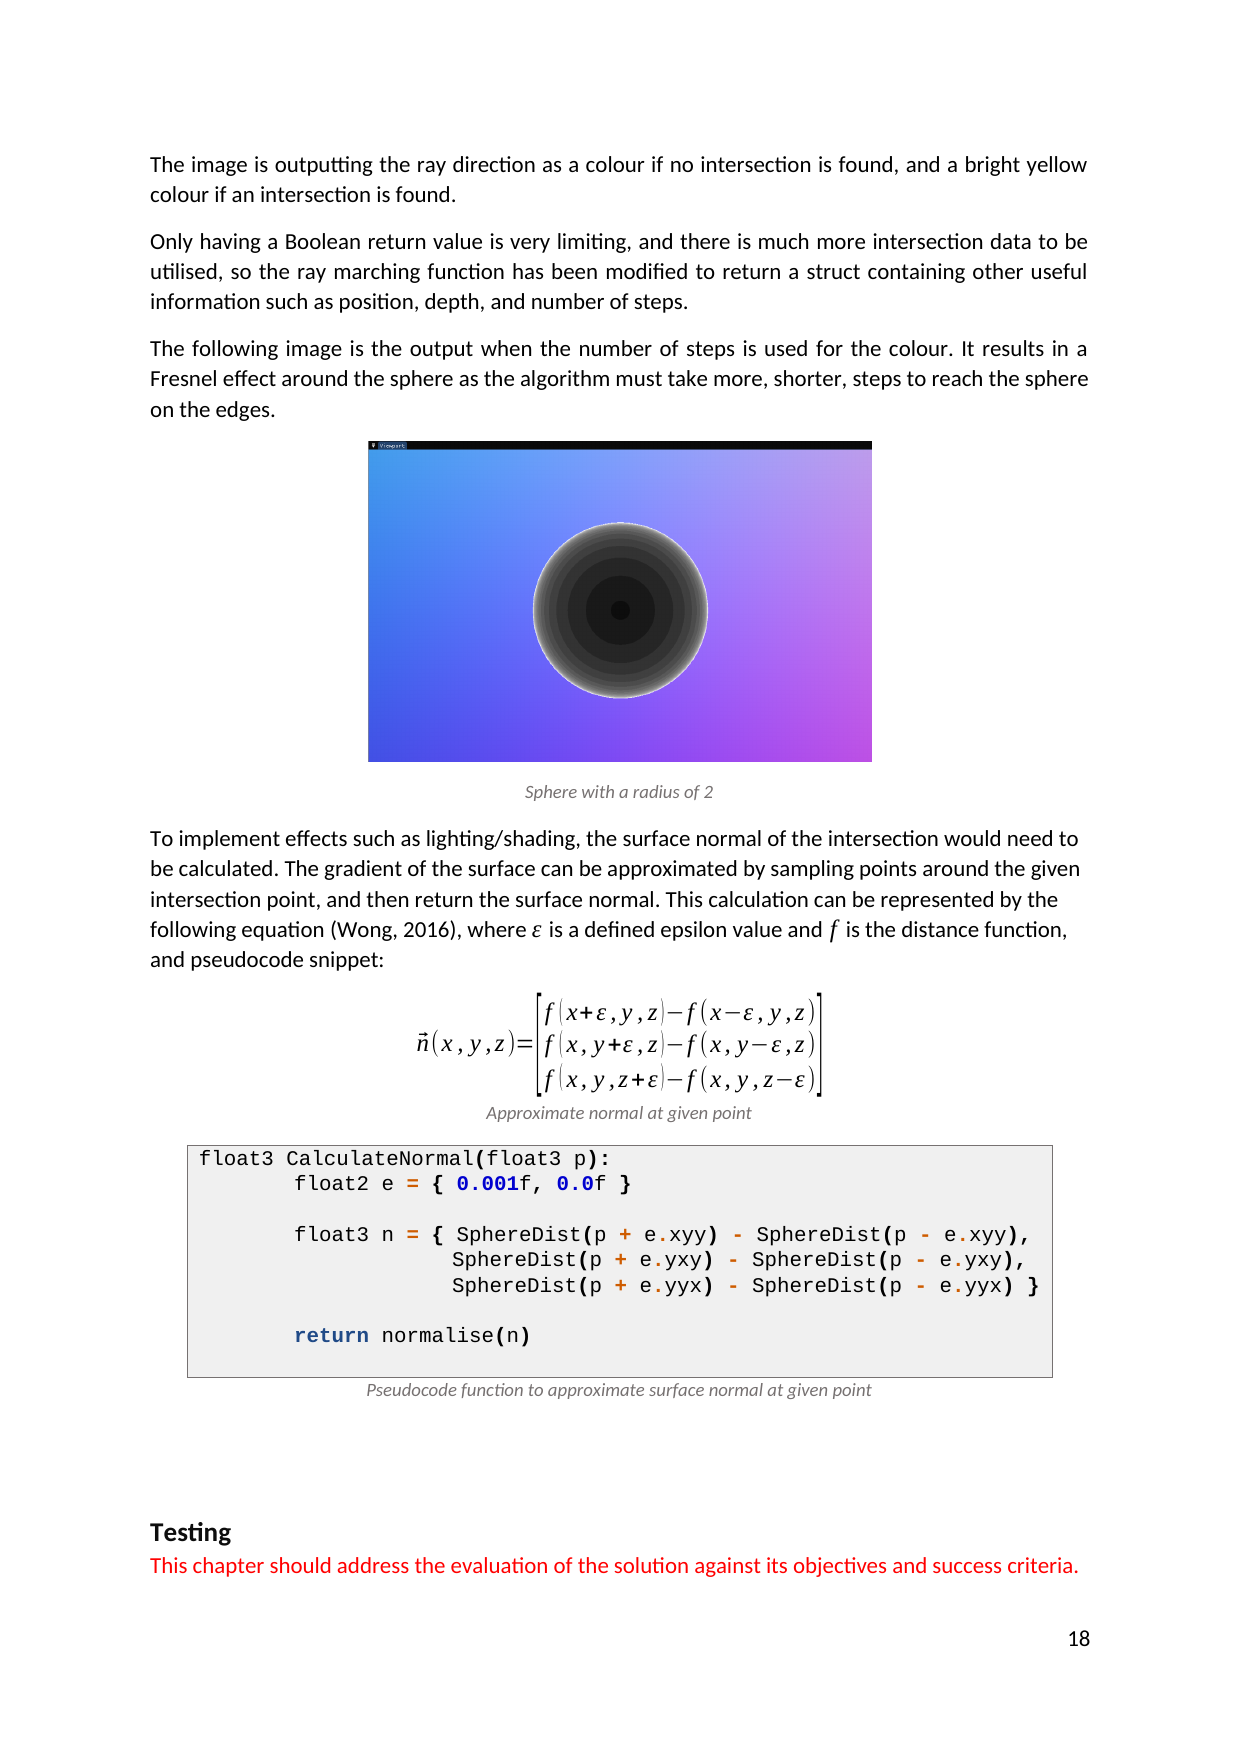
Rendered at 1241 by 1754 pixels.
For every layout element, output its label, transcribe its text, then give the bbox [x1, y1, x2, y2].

table_header float3 CalculateNormal(float3 p): float2 e = { 0.001f, 0.0f } float3 n = { SphereDist(p + e.xyy) - SphereDist(p - e.xyy), SphereDist(p + e.yxy) - SphereDist(p - e.yxy), SphereDist(p + e.yyx) - SphereDist(p - e.yyx) } return normalise(n) [188, 1146, 1052, 1377]
subtitle Testing [150, 1516, 1090, 1549]
text Sphere with a radius of 2 [150, 781, 1090, 803]
picture [368, 441, 872, 762]
text Only having a Boolean return value is very limiting, and there is much more intersection data to be utilised, so the ray marching function has been modified to return a struct containing other useful information such as position, depth, and number of steps. [150, 227, 1090, 316]
text This chapter should address the evaluation of the solution against its objectives and success criteria. [150, 1551, 1090, 1579]
text The following image is the output when the number of steps is used for the colour. It results in a Fresnel effect around the sphere as the algorithm must take more, shorter, steps to reach the sphere on the edges. [150, 334, 1090, 423]
text Pseudocode function to approximate surface normal at given point [150, 1378, 1090, 1401]
text The image is outputting the ray direction as a colour if no intersection is found, and a bright yellow colour if an intersection is found. [150, 150, 1090, 208]
text Approximate normal at given point [150, 1101, 1090, 1124]
text To implement effects such as lighting/shading, the surface normal of the intersection would need to be calculated. The gradient of the surface can be approximated by sampling points around the given intersection point, and then return the surface normal. This calculation can be represented by the following equation , where is a defined epsilon value and is the distance function, and pseudocode snippet: [150, 824, 1090, 973]
